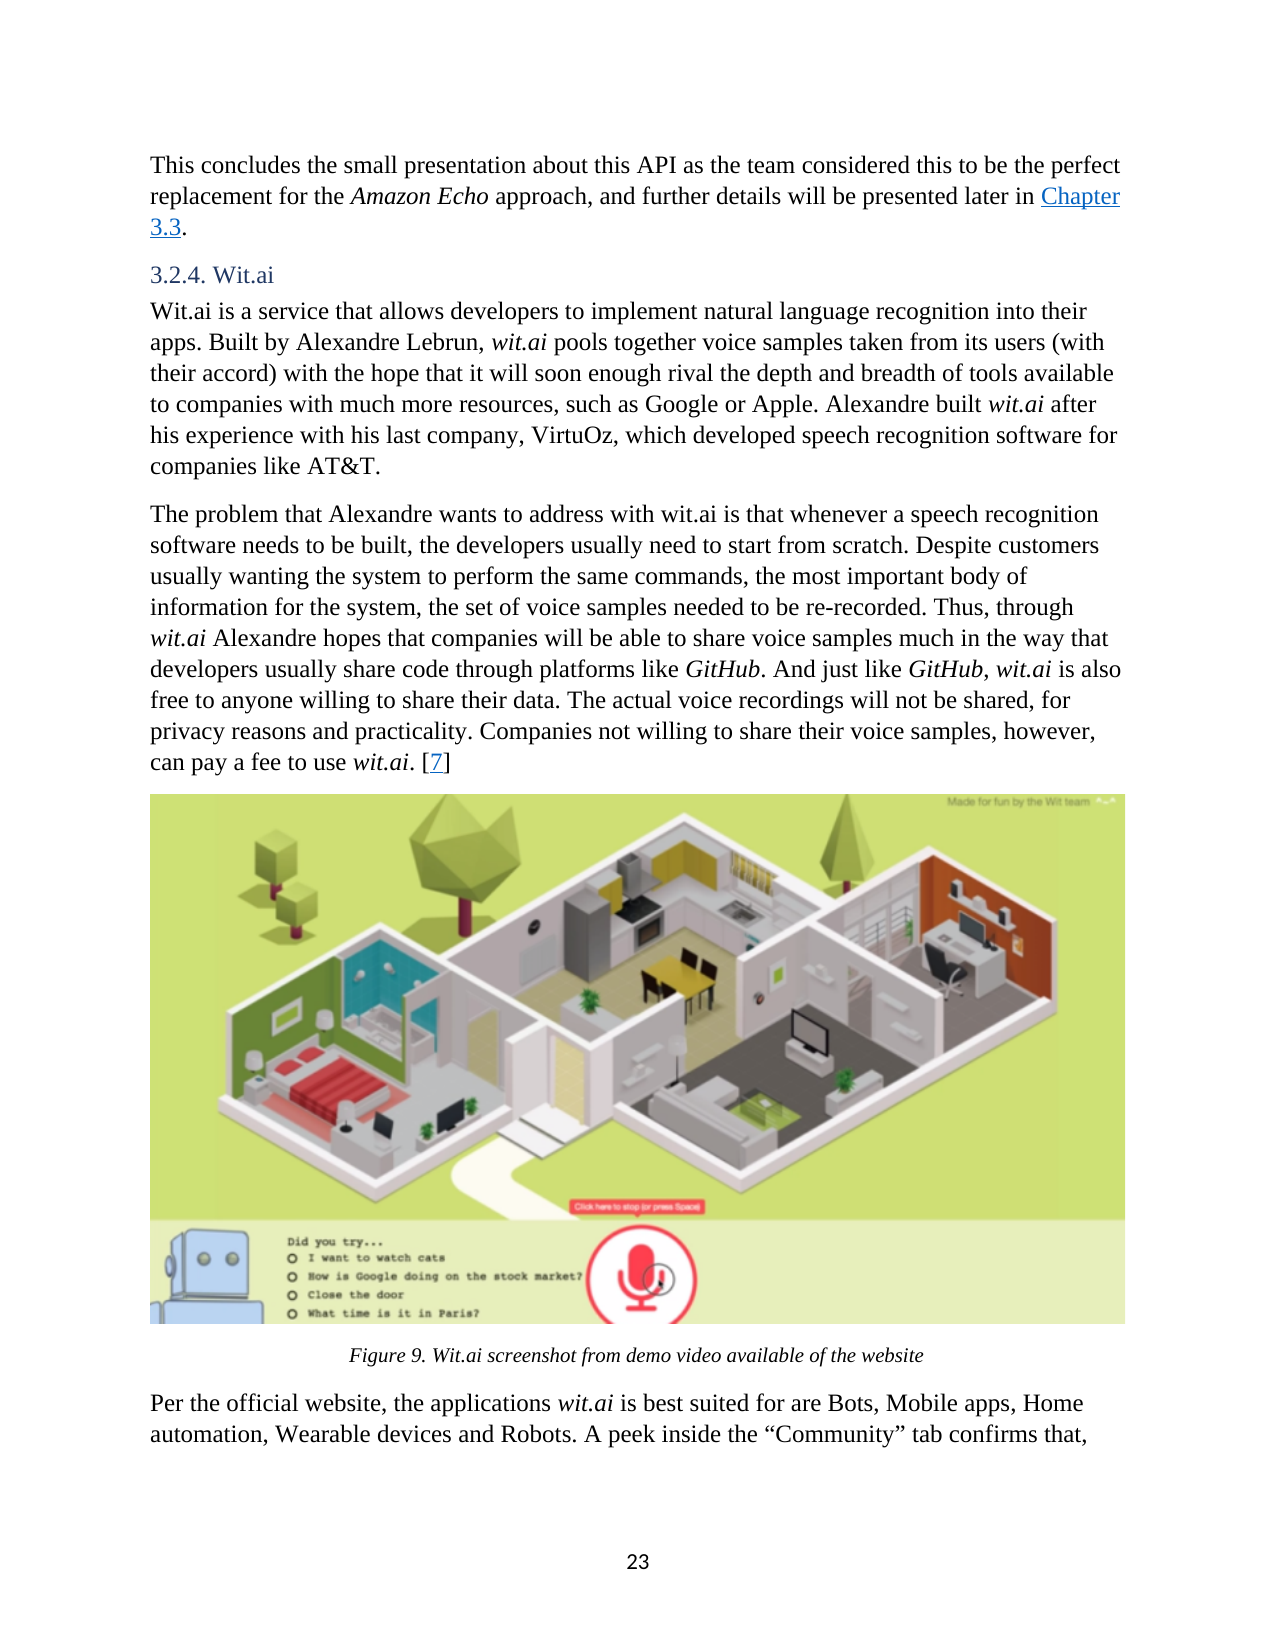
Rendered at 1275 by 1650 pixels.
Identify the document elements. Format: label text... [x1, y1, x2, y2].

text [150, 1388, 1125, 1448]
picture [150, 794, 1125, 1324]
text This concludes the small presentation about this API as the team considered this to be the perfect replacement for the Amazon Echo approach, and further details will be presented later in Chapter 3.3. [150, 150, 1125, 241]
text The problem that Alexandre wants to address with wit.ai is that whenever a speech recognition software needs to be built, the developers usually need to start from scratch. Despite customers usually wanting the system to perform the same commands, the most important body of information for the system, the set of voice samples needed to be re-recorded. Thus, through wit.ai Alexandre hopes that companies will be able to share voice samples much in the way that developers usually share code through platforms like GitHub. And just like GitHub, wit.ai is also free to anyone willing to share their data. The actual voice recordings will not be shared, for privacy reasons and practicality. Companies not willing to share their voice samples, however, can pay a fee to use wit.ai. [7] [150, 499, 1125, 776]
text Wit.ai is a service that allows developers to implement natural language recognition into their apps. Built by Alexandre Lebrun, wit.ai pools together voice samples taken from its users (with their accord) with the hope that it will soon enough rival the depth and breadth of tools available to companies with much more resources, such as Google or Apple. Alexandre built wit.ai after his experience with his last company, VirtuOz, which developed speech recognition software for companies like AT&T. [150, 296, 1125, 480]
subtitle 3.2.4. Wit.ai [150, 260, 1125, 288]
text Figure 9. Wit.ai screenshot from demo video available of the website [150, 1343, 1125, 1367]
